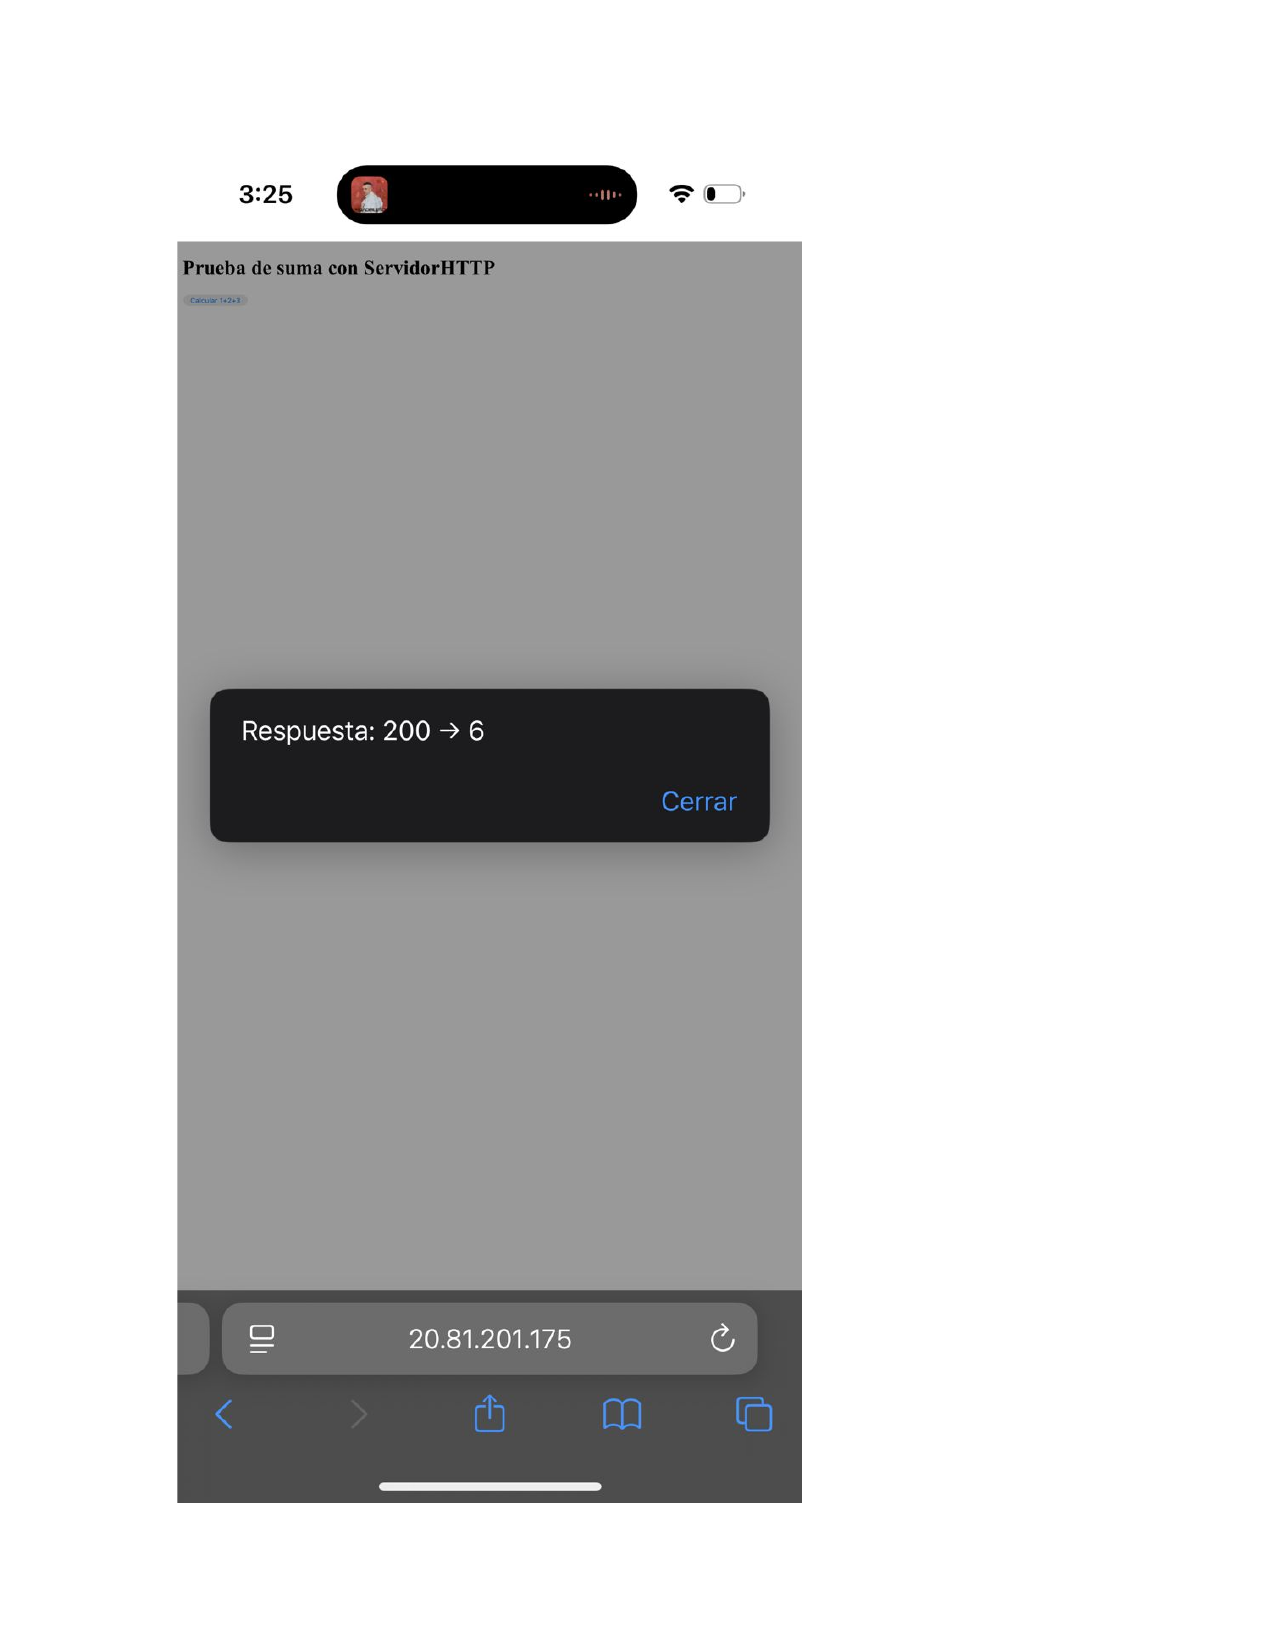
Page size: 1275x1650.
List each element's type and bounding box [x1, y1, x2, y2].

picture [177, 147, 802, 1503]
